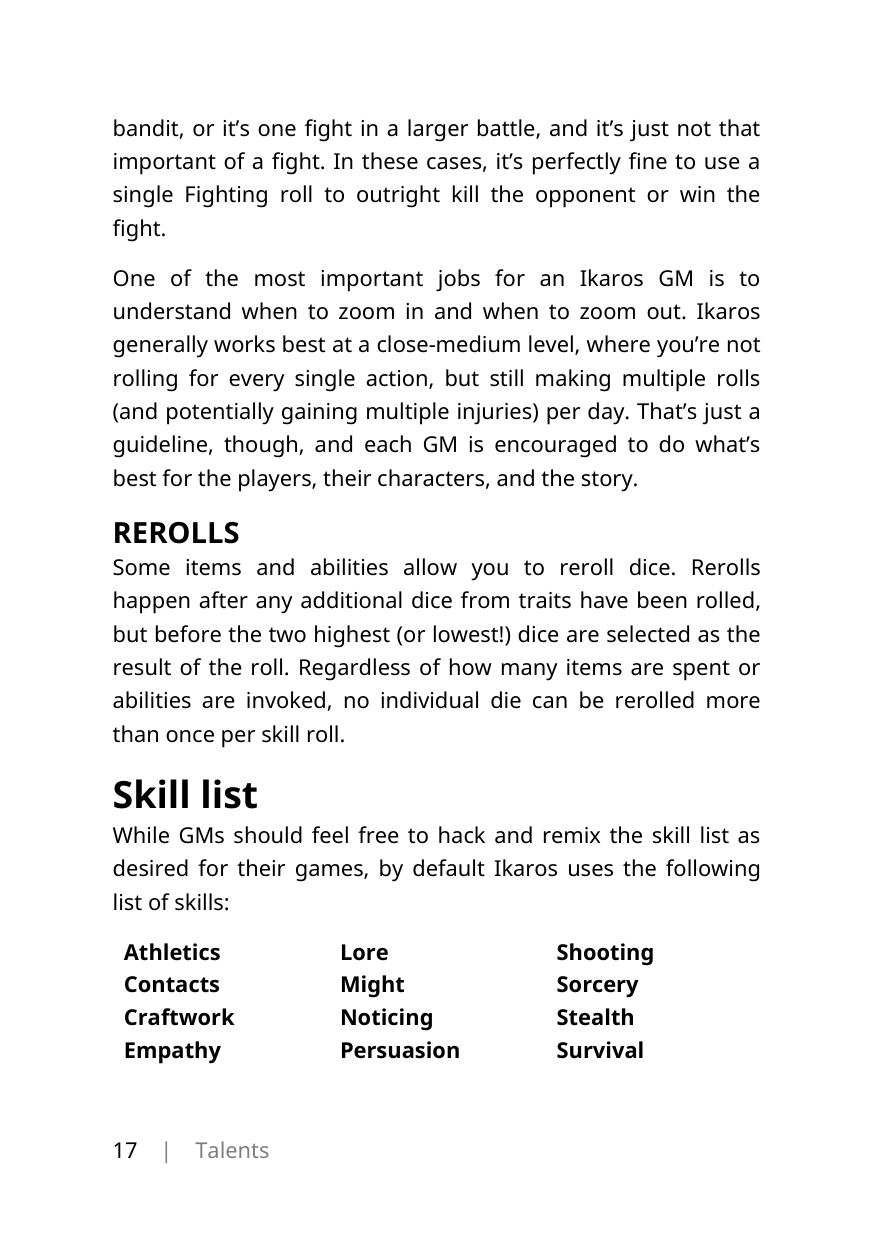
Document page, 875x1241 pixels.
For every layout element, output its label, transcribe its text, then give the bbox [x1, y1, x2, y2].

text While GMs should feel free to hack and remix the skill list as desired for their games, by default Ikaros uses the following list of skills: [112, 820, 762, 916]
table_cell Contacts [113, 969, 328, 1002]
table_header Shooting [545, 937, 762, 969]
table_cell Might [329, 969, 545, 1002]
subtitle Skill list [112, 769, 762, 820]
table_header Athletics [113, 937, 328, 969]
table_cell Sorcery [545, 969, 762, 1002]
text One of the most important jobs for an Ikaros GM is to understand when to zoom in and when to zoom out. Ikaros generally works best at a close-medium level, where you’re not rolling for every single action, but still making multiple rolls (and potentially gaining multiple injuries) per day. That’s just a guideline, though, and each GM is encouraged to do what’s best for the players, their characters, and the story. [112, 262, 762, 492]
table_cell Empathy [113, 1035, 328, 1067]
table_cell Survival [545, 1035, 762, 1067]
subtitle Rerolls [112, 512, 762, 552]
text Some items and abilities allow you to reroll dice. Rerolls happen after any additional dice from traits have been rolled, but before the two highest (or lowest!) dice are selected as the result of the roll. Regardless of how many items are spent or abilities are invoked, no individual die can be rerolled more than once per skill roll. [112, 552, 762, 749]
table_header Lore [329, 937, 545, 969]
table_cell Persuasion [329, 1035, 545, 1067]
table_cell Craftwork [113, 1002, 328, 1035]
table_cell Noticing [329, 1002, 545, 1035]
table_cell Stealth [545, 1002, 762, 1035]
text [112, 112, 762, 242]
